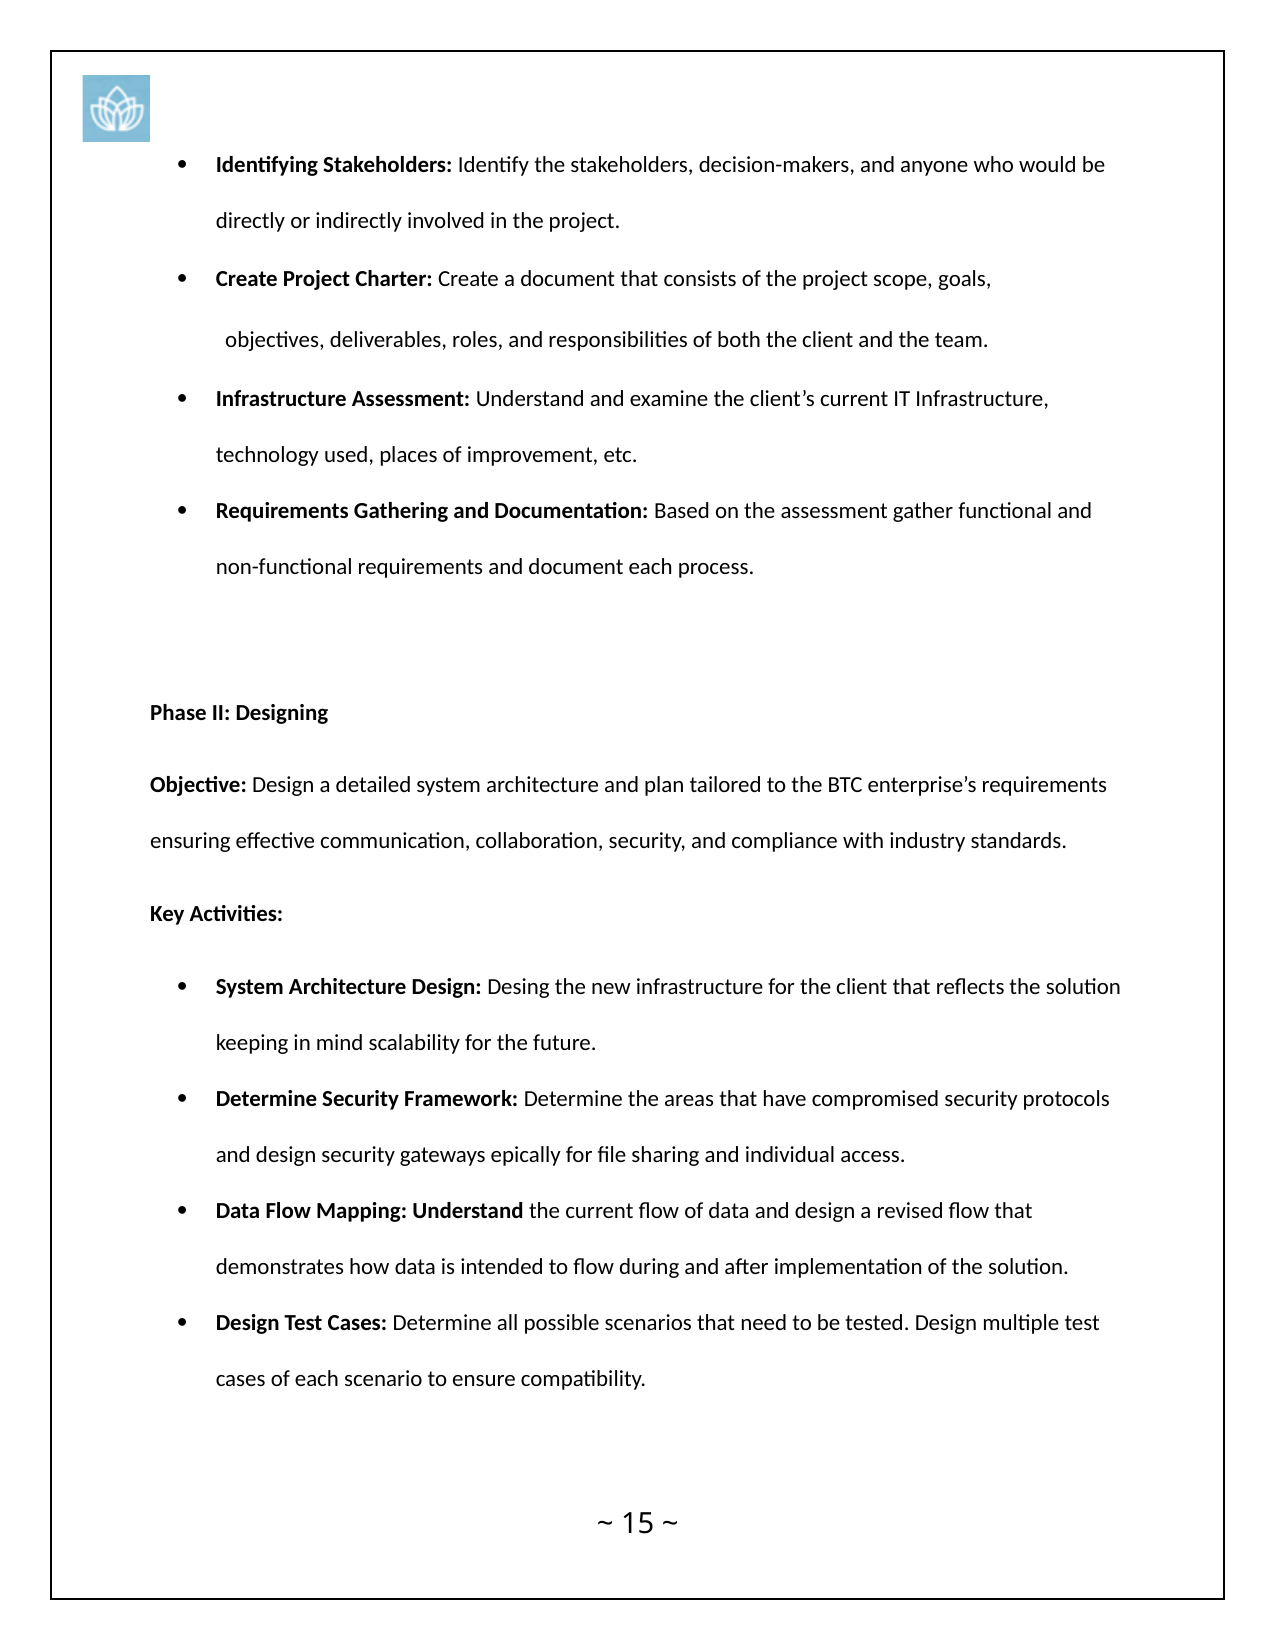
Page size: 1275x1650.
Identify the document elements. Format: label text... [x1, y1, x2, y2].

list Create Project Charter: Create a document that consists of the project scope, goals, objectives, deliverables, roles, and responsibilities of both the client and the team. [178, 262, 1125, 354]
text Key Activities: [150, 899, 1125, 927]
list Data Flow Mapping: Understand the current flow of data and design a revised flow that demonstrates how data is intended to flow during and after implementation of the solution. [178, 1196, 1125, 1280]
list Design Test Cases: Determine all possible scenarios that need to be tested. Design multiple test cases of each scenario to ensure compatibility. [178, 1308, 1125, 1392]
list Infrastructure Assessment: Understand and examine the client’s current IT Infrastructure, technology used, places of improvement, etc. [178, 384, 1125, 468]
list Determine Security Framework: Determine the areas that have compromised security protocols and design security gateways epically for file sharing and individual access. [178, 1084, 1125, 1168]
picture [82, 75, 150, 142]
text Phase II: Designing [150, 698, 1125, 726]
list Identifying Stakeholders: Identify the stakeholders, decision-makers, and anyone who would be directly or indirectly involved in the project. [178, 150, 1125, 234]
list System Architecture Design: Desing the new infrastructure for the client that reflects the solution keeping in mind scalability for the future. [178, 972, 1125, 1056]
text Objective: Design a detailed system architecture and plan tailored to the BTC enterprise’s requirements ensuring effective communication, collaboration, security, and compliance with industry standards. [150, 770, 1125, 854]
list Requirements Gathering and Documentation: Based on the assessment gather functional and non-functional requirements and document each process. [178, 496, 1125, 580]
